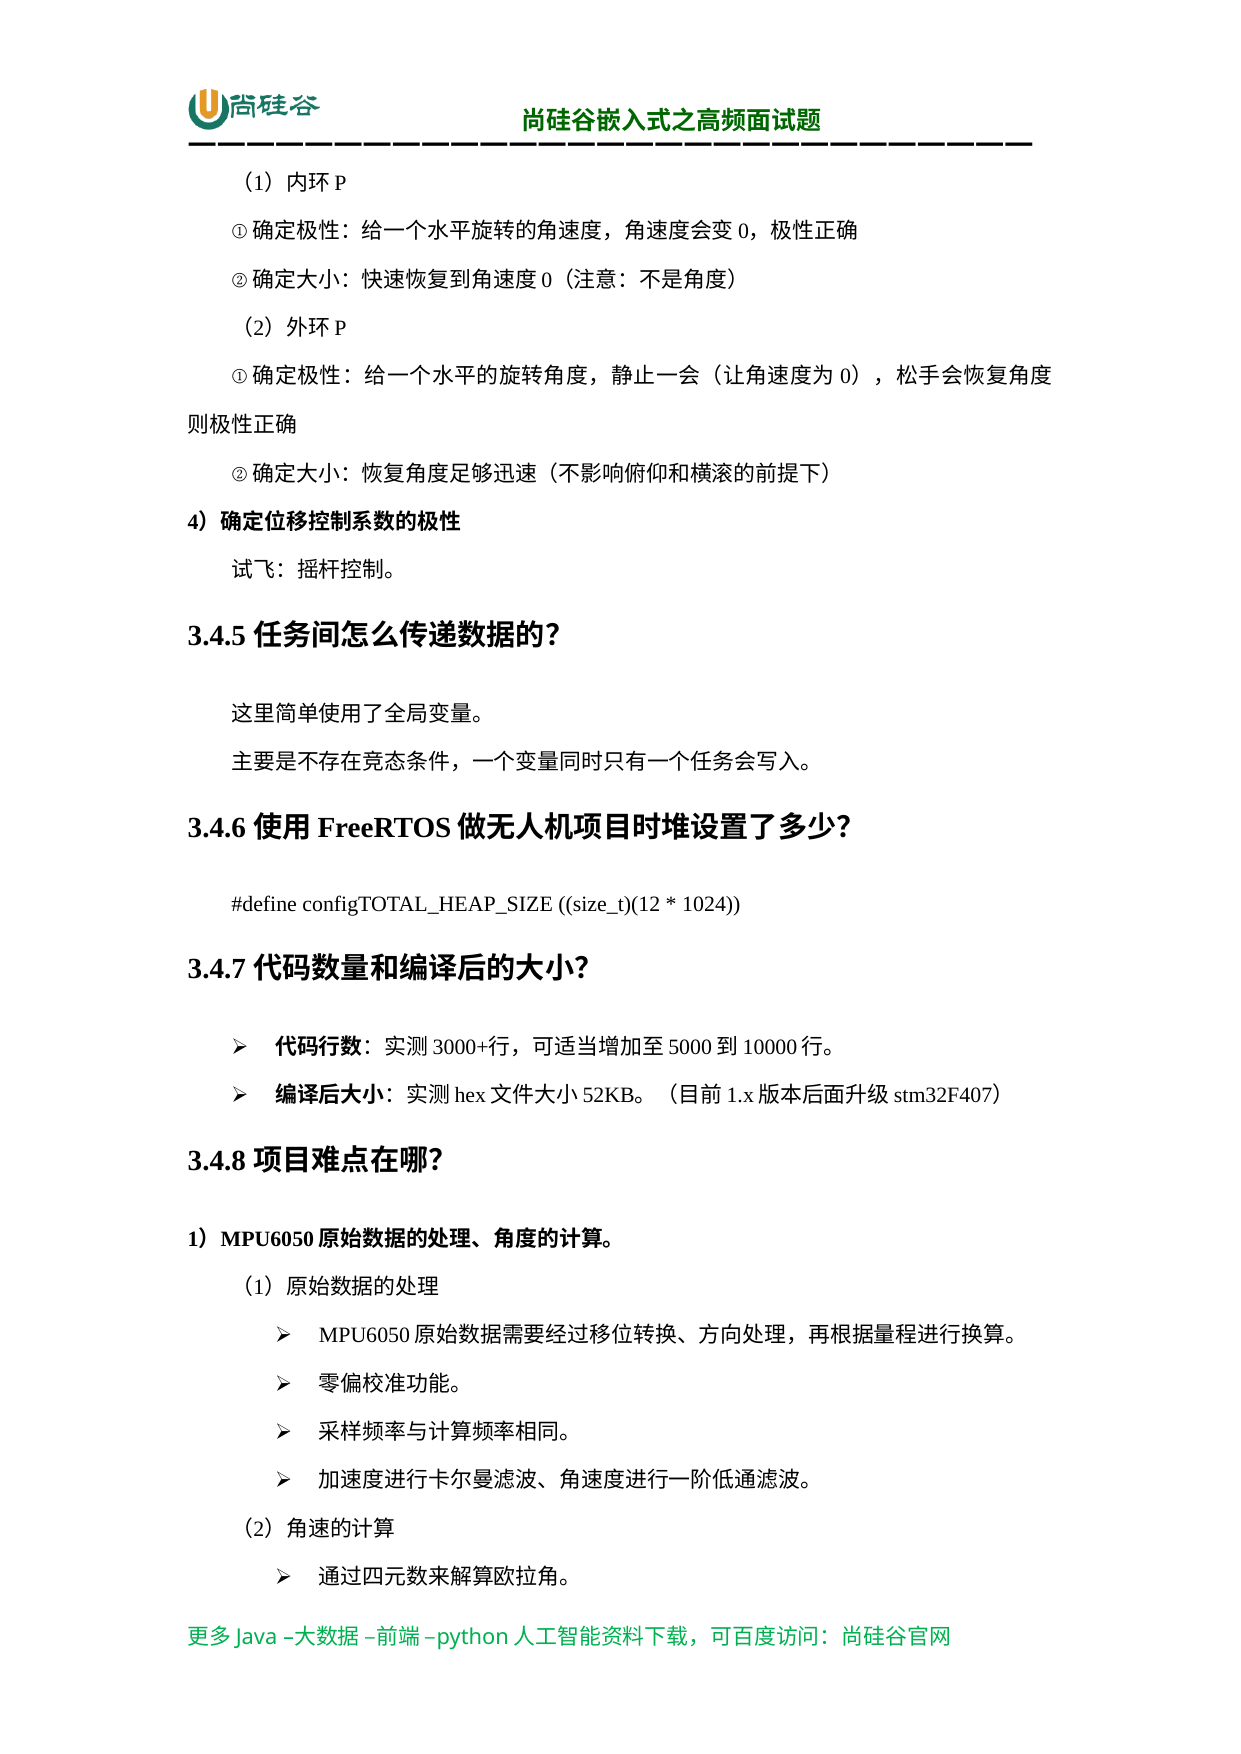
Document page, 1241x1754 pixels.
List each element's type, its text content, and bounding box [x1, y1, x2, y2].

text 外环P [187, 310, 1053, 342]
text 代码数量和编译后的大小？ [187, 933, 1053, 998]
text 零偏校准功能。 [231, 1365, 1053, 1398]
text 使用FreeRTOS做无人机项目时堆设置了多少？ [187, 792, 1053, 857]
text MPU6050原始数据的处理、角度的计算。 [187, 1220, 1053, 1253]
text #define configTOTAL_HEAP_SIZE ((size_t)(12 * 1024)) [187, 888, 1053, 920]
text 项目难点在哪？ [187, 1125, 1053, 1190]
text ①确定极性：给一个水平的旋转角度，静止一会（让角速度为0），松手会恢复角度则极性正确 [187, 358, 1053, 439]
text 代码行数：实测3000+行，可适当增加至5000到10000行。 [231, 1028, 1053, 1061]
text 这里简单使用了全局变量。 [187, 696, 1053, 728]
text MPU6050原始数据需要经过移位转换、方向处理，再根据量程进行换算。 [231, 1317, 1053, 1349]
picture [187, 88, 320, 130]
text 主要是不存在竞态条件，一个变量同时只有一个任务会写入。 [187, 744, 1053, 776]
text 任务间怎么传递数据的？ [187, 600, 1053, 665]
text ②确定大小：恢复角度足够迅速（不影响俯仰和横滚的前提下） [187, 455, 1053, 488]
text 通过四元数来解算欧拉角。 [231, 1559, 1053, 1591]
text 加速度进行卡尔曼滤波、角速度进行一阶低通滤波。 [231, 1462, 1053, 1494]
text 采样频率与计算频率相同。 [231, 1414, 1053, 1446]
text 试飞：摇杆控制。 [187, 552, 1053, 584]
text ②确定大小：快速恢复到角速度0（注意：不是角度） [187, 261, 1053, 294]
text 角速的计算 [187, 1510, 1053, 1543]
text 编译后大小：实测hex文件大小52KB。（目前1.x版本后面升级stm32F407） [231, 1077, 1053, 1109]
text 内环P [187, 165, 1053, 197]
text 原始数据的处理 [187, 1269, 1053, 1301]
text ①确定极性：给一个水平旋转的角速度，角速度会变0，极性正确 [187, 213, 1053, 246]
text 确定位移控制系数的极性 [187, 503, 1053, 536]
